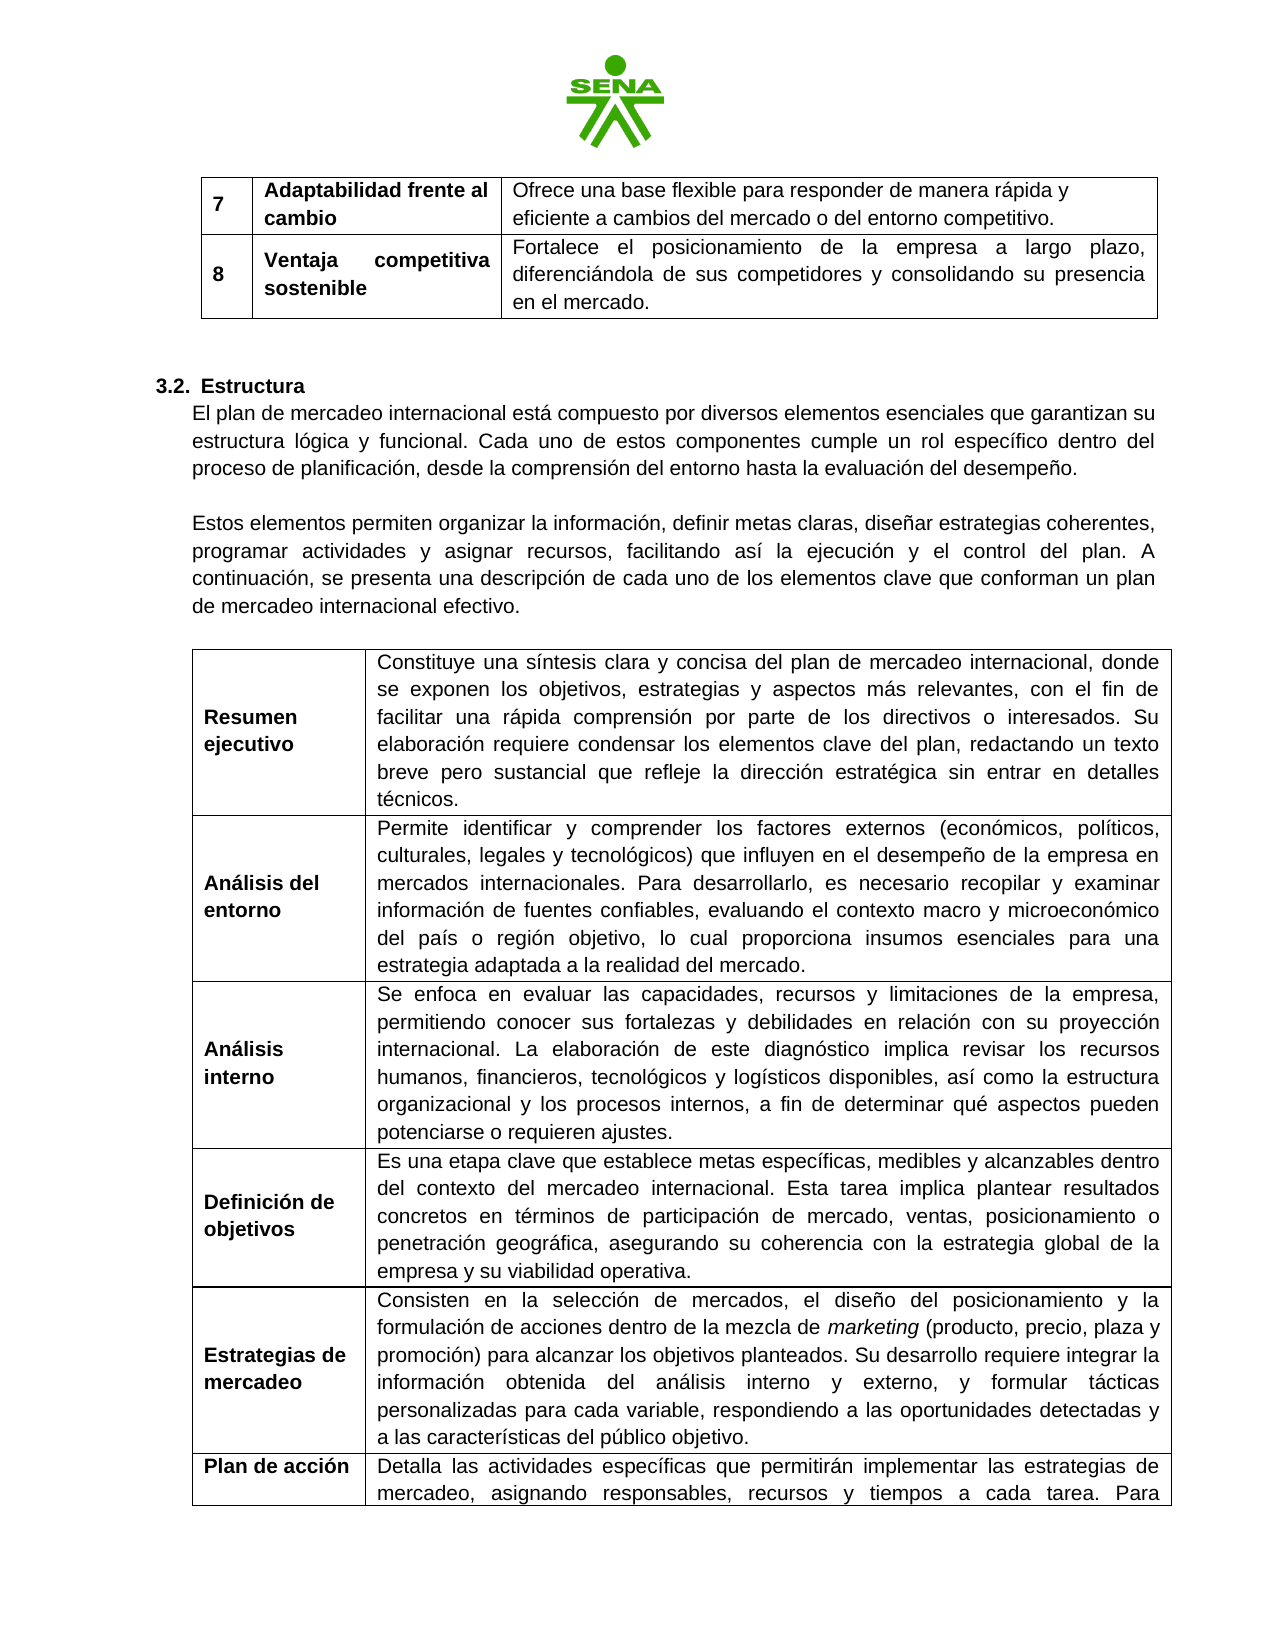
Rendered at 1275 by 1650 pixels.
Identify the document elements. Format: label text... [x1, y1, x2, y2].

table_cell Consisten en la selección de mercados, el diseño del posicionamiento y la formulación de acciones dentro de la mezcla de marketing (producto, precio, plaza y promoción) para alcanzar los objetivos planteados. Su desarrollo requiere integrar la información obtenida del análisis interno y externo, y formular tácticas personalizadas para cada variable, respondiendo a las oportunidades detectadas y a las características del público objetivo. [366, 1288, 1171, 1453]
table_cell Es una etapa clave que establece metas específicas, medibles y alcanzables dentro del contexto del mercadeo internacional. Esta tarea implica plantear resultados concretos en términos de participación de mercado, ventas, posicionamiento o penetración geográfica, asegurando su coherencia con la estrategia global de la empresa y su viabilidad operativa. [366, 1149, 1171, 1286]
table_cell Análisis del entorno [193, 816, 365, 981]
table_cell Ventaja competitiva sostenible [253, 235, 501, 317]
list Estos elementos permiten organizar la información, definir metas claras, diseñar estrategias coherentes, programar actividades y asignar recursos, facilitando así la ejecución y el control del plan. A continuación, se presenta una descripción de cada uno de los elementos clave que conforman un plan de mercadeo internacional efectivo. [192, 511, 1157, 617]
list El plan de mercadeo internacional está compuesto por diversos elementos esenciales que garantizan su estructura lógica y funcional. Cada uno de estos componentes cumple un rol específico dentro del proceso de planificación, desde la comprensión del entorno hasta la evaluación del desempeño. [192, 401, 1157, 480]
table_cell 8 [202, 235, 252, 317]
table_cell Estrategias de mercadeo [193, 1288, 365, 1453]
table_cell Análisis interno [193, 982, 365, 1147]
table_cell Fortalece el posicionamiento de la empresa a largo plazo, diferenciándola de sus competidores y consolidando su presencia en el mercado. [502, 235, 1157, 317]
table_header Resumen ejecutivo [193, 650, 365, 815]
table_cell Permite identificar y comprender los factores externos (económicos, políticos, culturales, legales y tecnológicos) que influyen en el desempeño de la empresa en mercados internacionales. Para desarrollarlo, es necesario recopilar y examinar información de fuentes confiables, evaluando el contexto macro y microeconómico del país o región objetivo, lo cual proporciona insumos esenciales para una estrategia adaptada a la realidad del mercado. [366, 816, 1171, 981]
list Estructura [156, 373, 1157, 397]
table_cell Adaptabilidad frente al cambio [253, 178, 501, 233]
table_cell 7 [202, 178, 252, 233]
table_cell Definición de objetivos [193, 1149, 365, 1286]
table_header Constituye una síntesis clara y concisa del plan de mercadeo internacional, donde se exponen los objetivos, estrategias y aspectos más relevantes, con el fin de facilitar una rápida comprensión por parte de los directivos o interesados. Su elaboración requiere condensar los elementos clave del plan, redactando un texto breve pero sustancial que refleje la dirección estratégica sin entrar en detalles técnicos. [366, 650, 1171, 815]
table_cell Se enfoca en evaluar las capacidades, recursos y limitaciones de la empresa, permitiendo conocer sus fortalezas y debilidades en relación con su proyección internacional. La elaboración de este diagnóstico implica revisar los recursos humanos, financieros, tecnológicos y logísticos disponibles, así como la estructura organizacional y los procesos internos, a fin de determinar qué aspectos pueden potenciarse o requieren ajustes. [366, 982, 1171, 1147]
table_cell Ofrece una base flexible para responder de manera rápida y eficiente a cambios del mercado o del entorno competitivo. [502, 178, 1157, 233]
table_cell Plan de acción [193, 1454, 365, 1505]
picture [566, 55, 664, 148]
